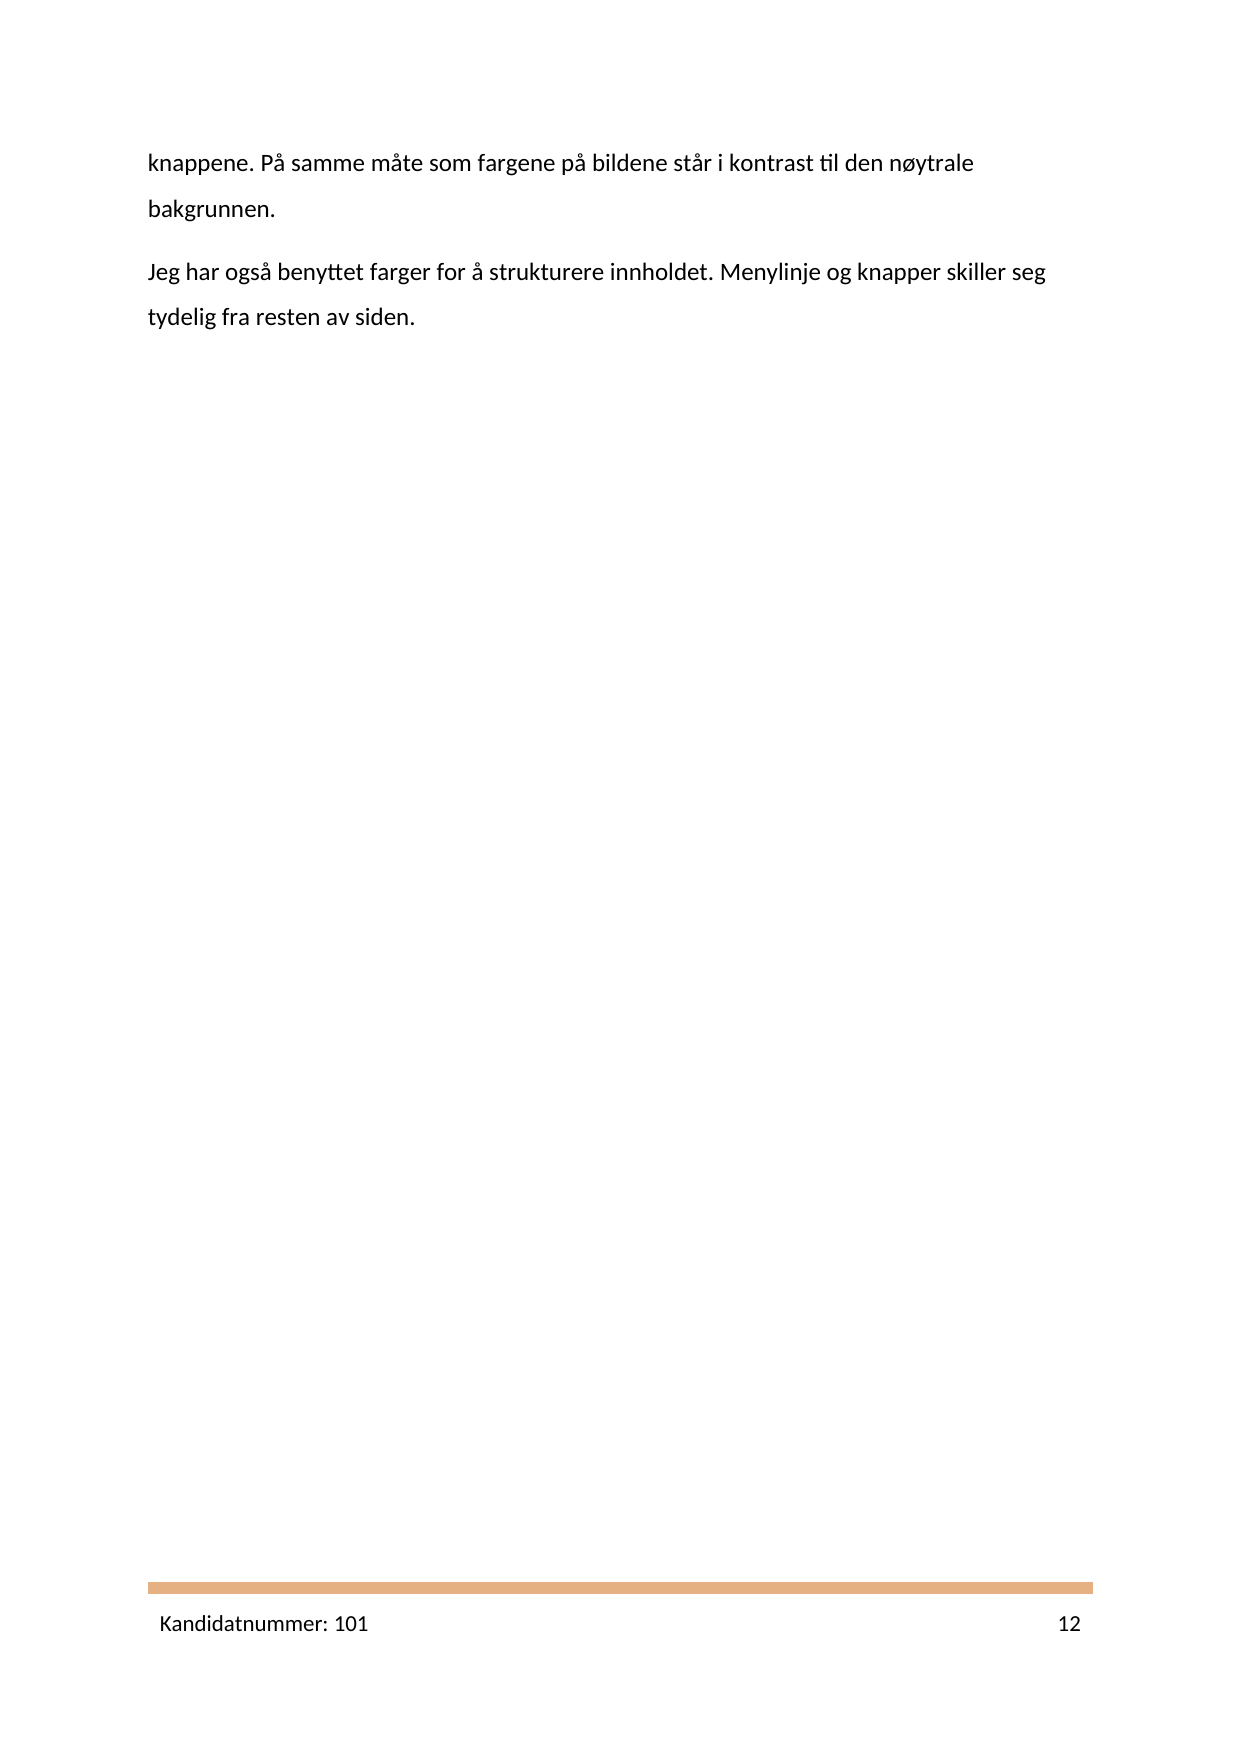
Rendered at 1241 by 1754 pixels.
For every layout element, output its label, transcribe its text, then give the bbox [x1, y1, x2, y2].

text Jeg har også benyttet farger for å strukturere innholdet. Menylinje og knapper skiller seg tydelig fra resten av siden. [148, 256, 1093, 332]
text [148, 148, 1093, 224]
